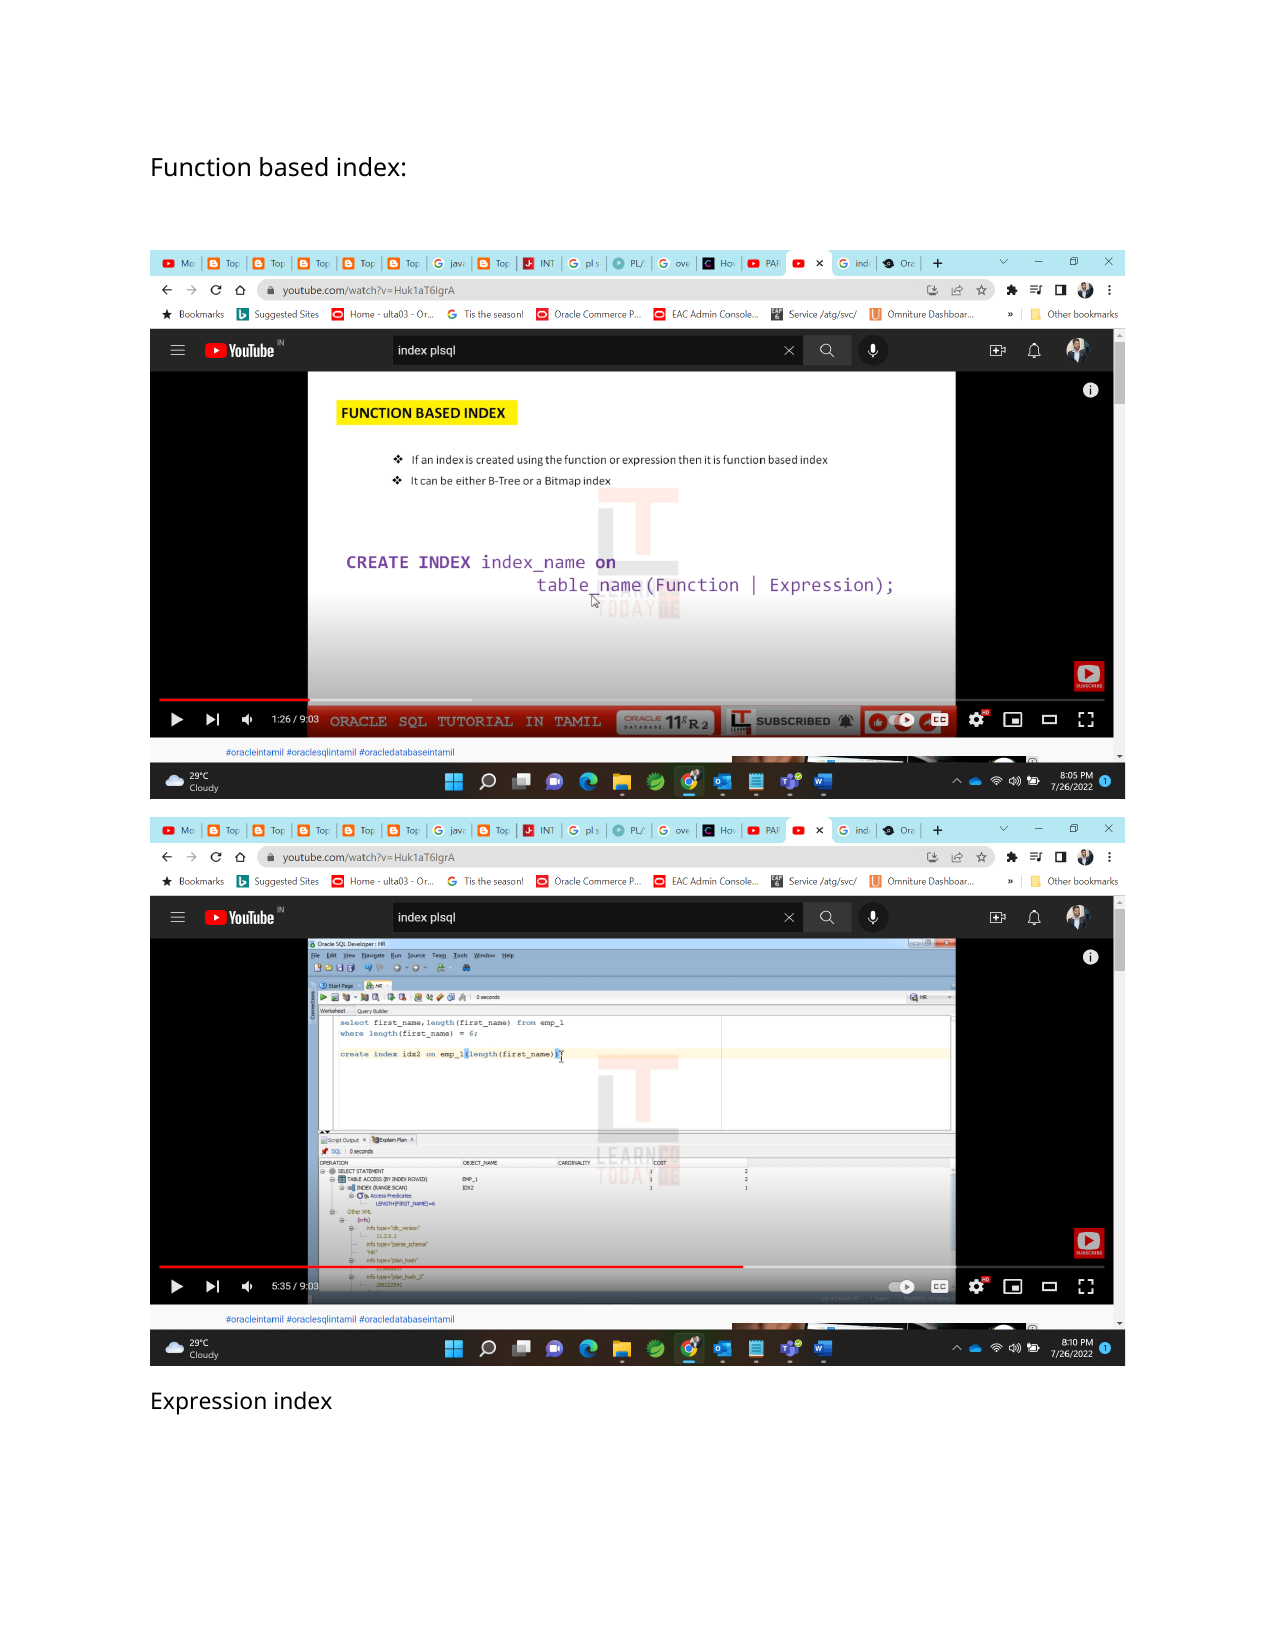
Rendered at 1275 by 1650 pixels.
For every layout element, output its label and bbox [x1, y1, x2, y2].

picture [150, 817, 1125, 1366]
picture [150, 250, 1125, 799]
